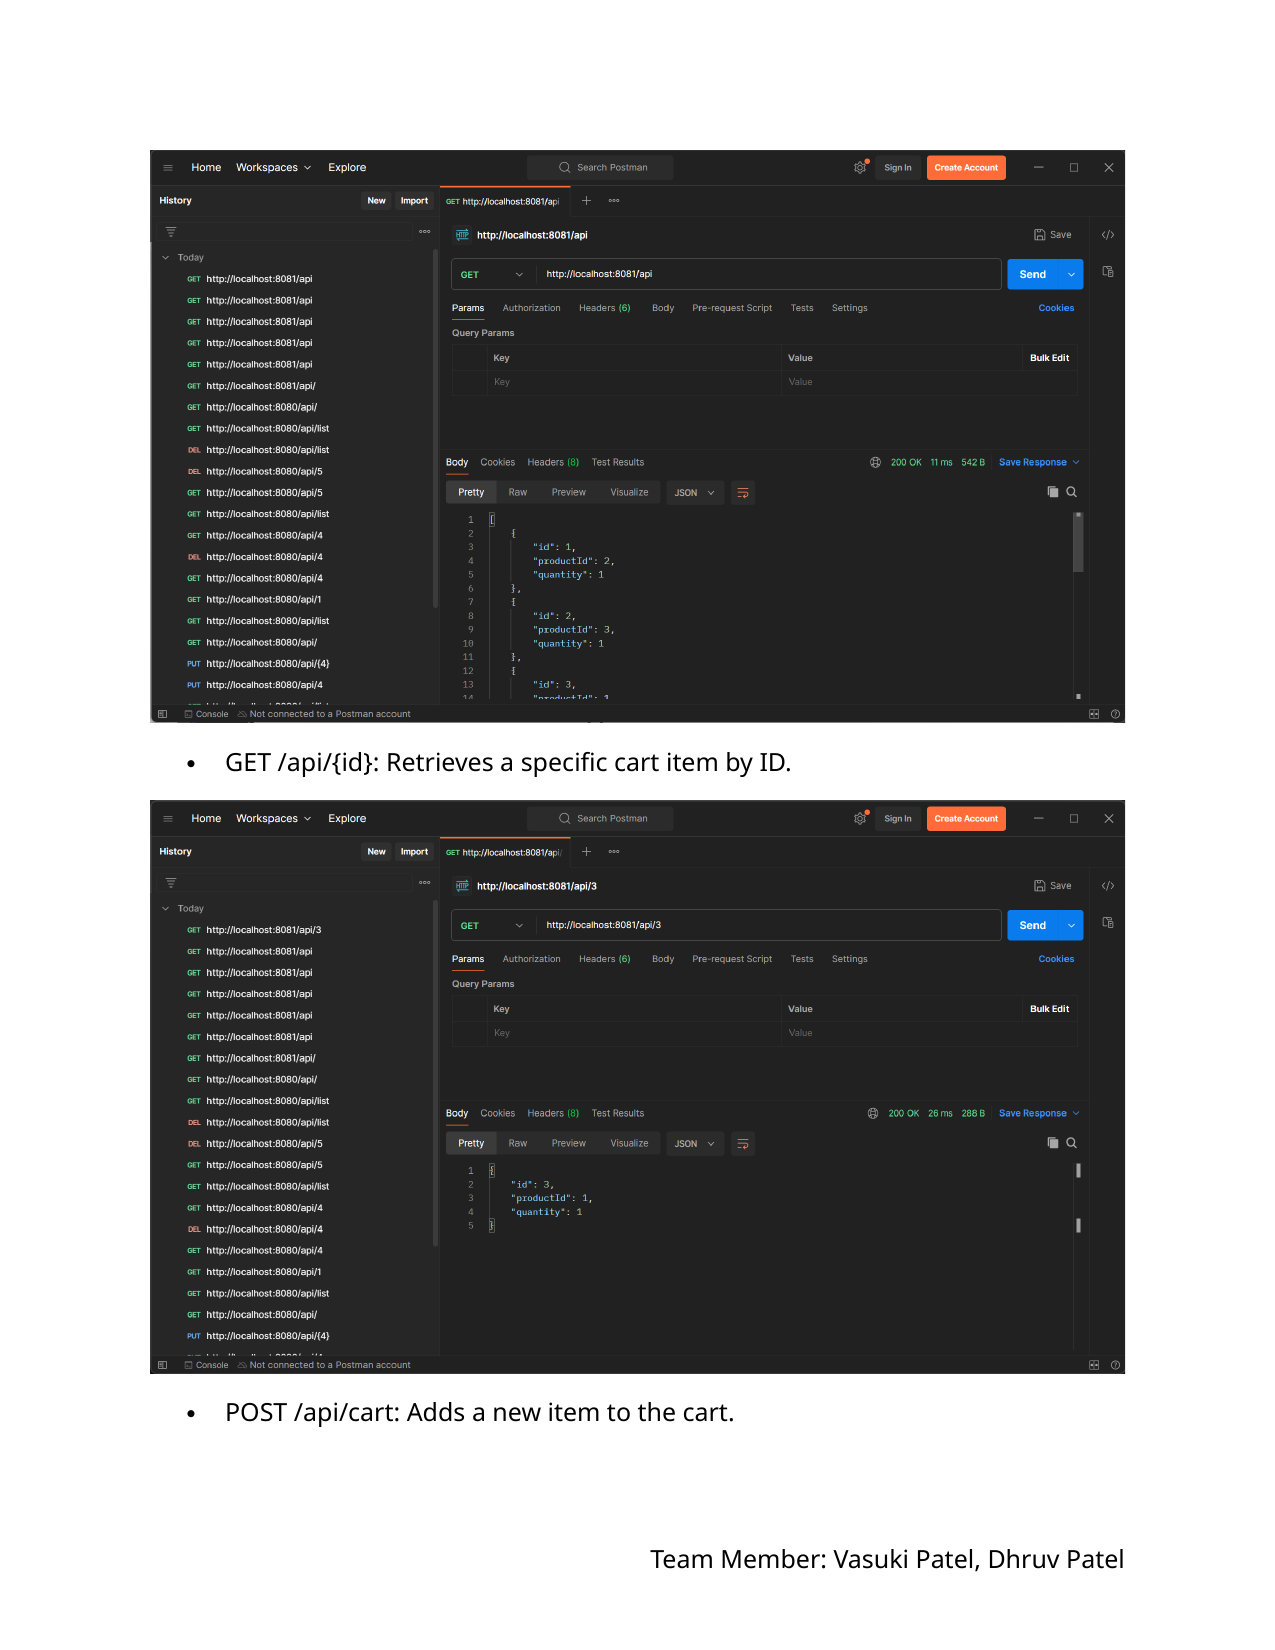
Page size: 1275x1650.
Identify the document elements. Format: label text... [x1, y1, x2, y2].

list POST /api/cart: Adds a new item to the cart. [187, 1395, 1125, 1429]
list GET /api/{id}: Retrieves a specific cart item by ID. [187, 744, 1125, 779]
picture [150, 150, 1125, 723]
picture [150, 800, 1125, 1374]
